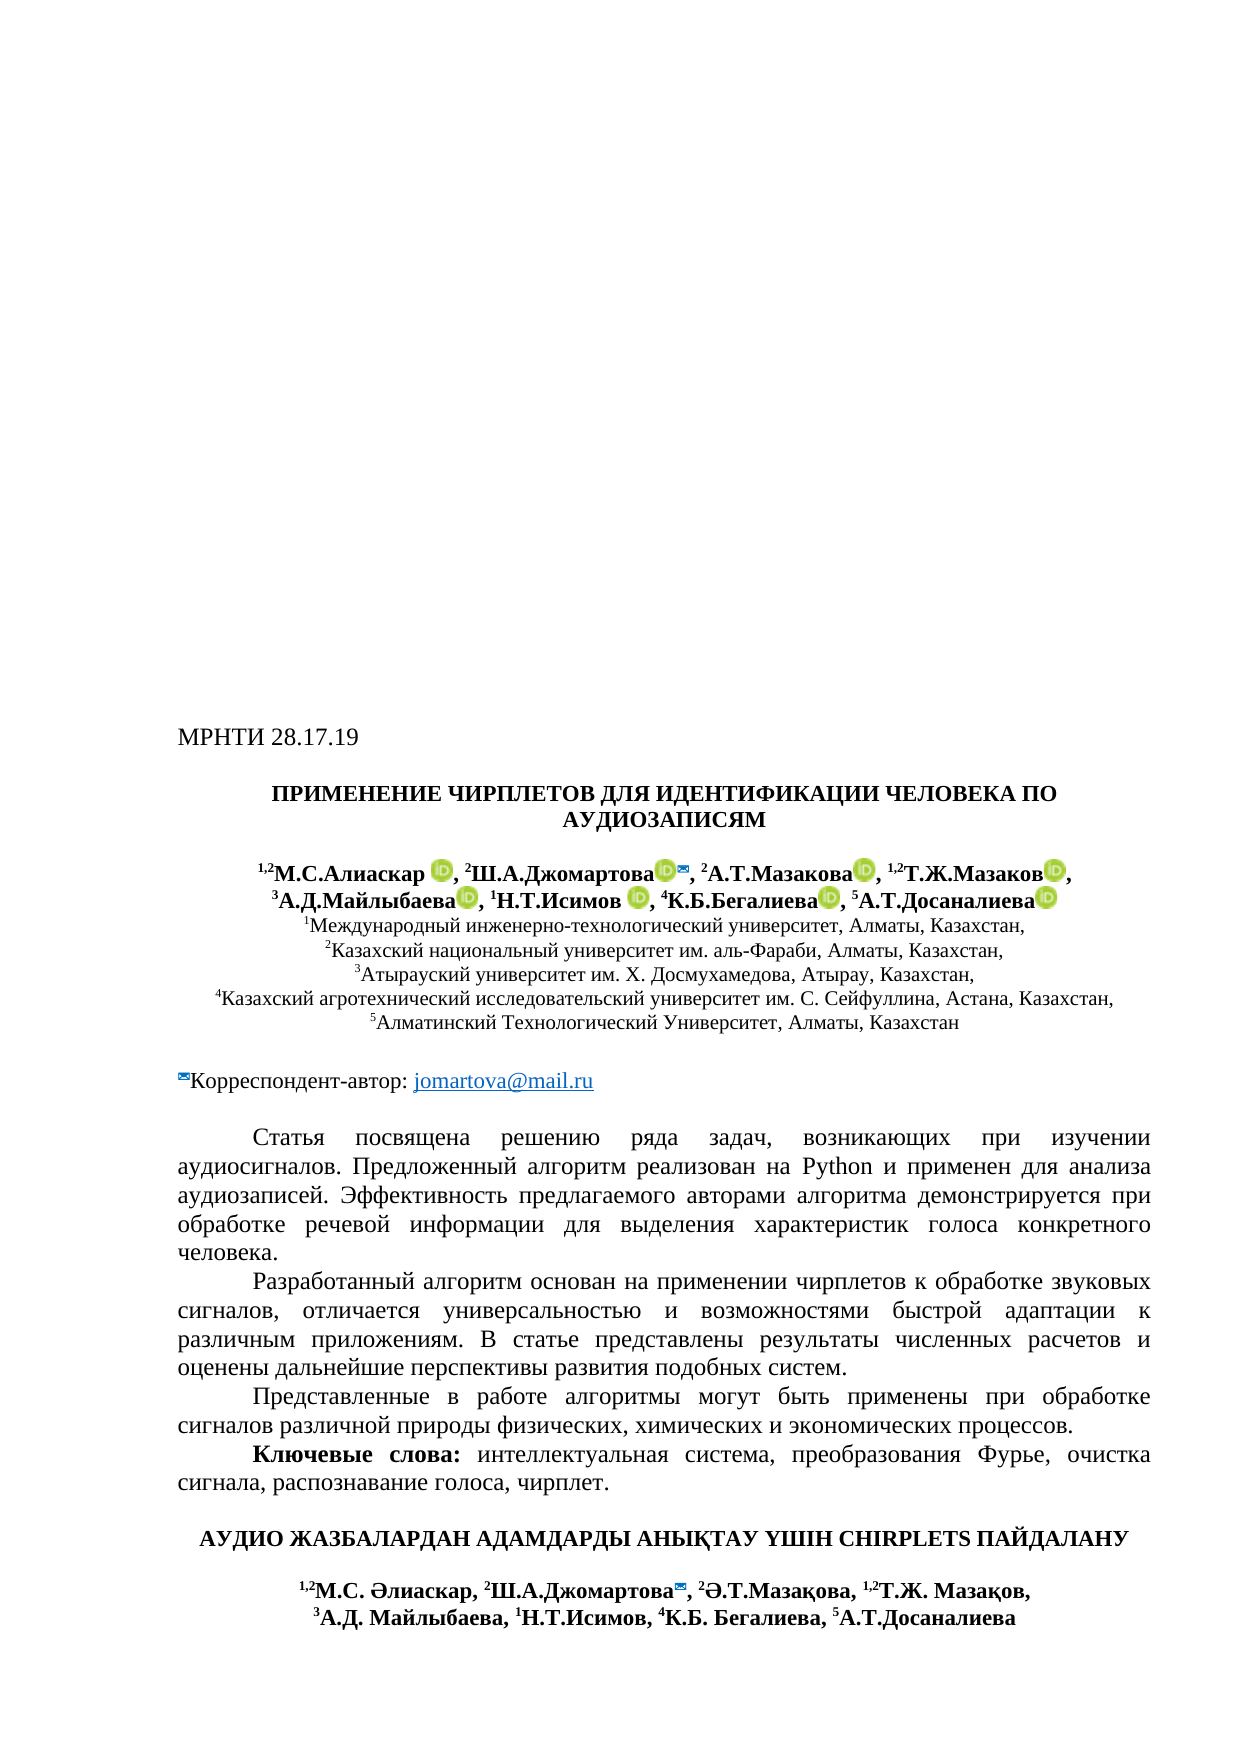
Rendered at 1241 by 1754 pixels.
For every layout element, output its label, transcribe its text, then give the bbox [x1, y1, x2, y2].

text ПРИМЕНЕНИЕ ЧИРПЛЕТОВ ДЛЯ ИДЕНТИФИКАЦИИ ЧЕЛОВЕКА ПО АУДИОЗАПИСЯМ [177, 780, 1152, 832]
text Статья посвящена решению ряда задач, возникающих при изучении аудиосигналов. Предложенный алгоритм реализован на Python и применен для анализа аудиозаписей. Эффективность предлагаемого авторами алгоритма демонстрируется при обработке речевой информации для выделения характеристик голоса конкретного человека. [177, 1122, 1152, 1266]
text 1,2М.С. Әлиаскар, 2Ш.А.Джомартова, 2Ә.Т.Мазақова, 1,2Т.Ж. Мазақов, [177, 1578, 1152, 1604]
text 1Международный инженерно-технологический университет, Алматы, Казахстан, [177, 913, 1152, 937]
text 4Казахский агротехнический исследовательский университет им. С. Сейфуллина, Астана, Казахстан, [177, 986, 1152, 1010]
text 2Казахский национальный университет им. аль-Фараби, Алматы, Казахстан, [177, 937, 1152, 962]
picture [654, 859, 677, 882]
text АУДИО ЖАЗБАЛАРДАН АДАМДАРДЫ АНЫҚТАУ ҮШІН CHIRPLETS ПАЙДАЛАНУ [177, 1525, 1152, 1551]
text Корреспондент-автор: jomartova@mail.ru [177, 1067, 1152, 1094]
text Разработанный алгоритм основан на применении чирплетов к обработке звуковых сигналов, отличается универсальностью и возможностями быстрой адаптации к различным приложениям. В статье представлены результаты численных расчетов и оценены дальнейшие перспективы развития подобных систем. [177, 1266, 1152, 1381]
picture [818, 886, 840, 909]
picture [431, 859, 453, 882]
text МРНТИ 28.17.19 [177, 722, 1152, 751]
picture [853, 858, 876, 882]
picture [627, 886, 650, 909]
text 3Атырауский университет им. Х. Досмухамедова, Атырау, Казахстан, [177, 962, 1152, 986]
picture [1035, 886, 1058, 909]
text 3А.Д.Майлыбаева, 1Н.Т.Исимов , 4К.Б.Бегалиева, 5А.Т.Досаналиева [177, 886, 1152, 913]
text 3А.Д. Майлыбаева, 1Н.Т.Исимов, 4К.Б. Бегалиева, 5А.Т.Досаналиева [177, 1604, 1152, 1630]
text 5Алматинский Технологический Университет, Алматы, Казахстан [177, 1010, 1152, 1034]
picture [1043, 859, 1066, 882]
picture [456, 886, 479, 909]
text 1,2М.С.Алиаскар , 2Ш.А.Джомартова, 2А.Т.Мазакова, 1,2Т.Ж.Мазаков, [177, 859, 1152, 886]
text Представленные в работе алгоритмы могут быть применены при обработке сигналов различной природы физических, химических и экономических процессов. [177, 1381, 1152, 1439]
text Ключевые слова: интеллектуальная система, преобразования Фурье, очистка сигнала, распознавание голоса, чирплет. [177, 1439, 1152, 1496]
